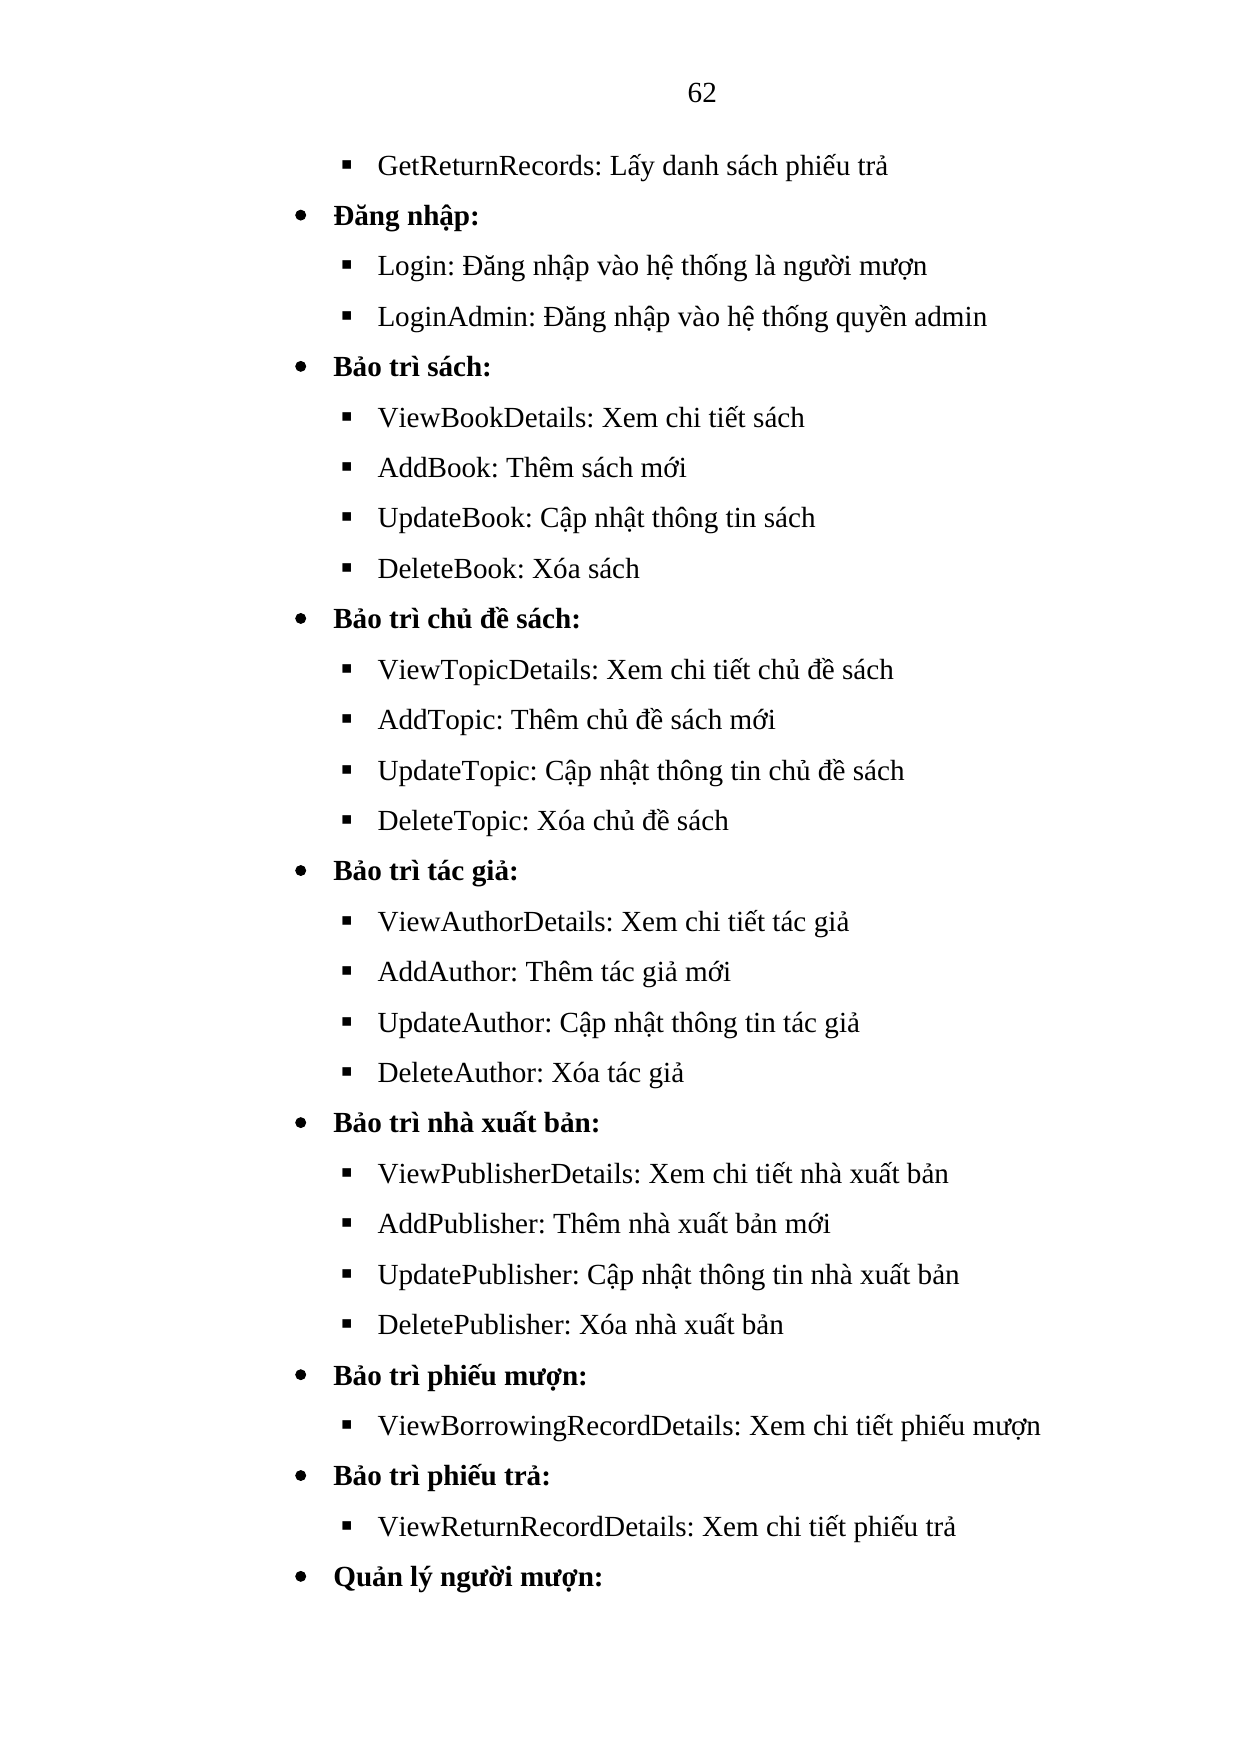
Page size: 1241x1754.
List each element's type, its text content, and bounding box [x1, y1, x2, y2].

list ViewReturnRecordDetails: Xem chi tiết phiếu trả [340, 1509, 1122, 1543]
list AddBook: Thêm sách mới [340, 450, 1122, 484]
list ViewPublisherDetails: Xem chi tiết nhà xuất bản [340, 1156, 1122, 1190]
list UpdateTopic: Cập nhật thông tin chủ đề sách [340, 753, 1122, 786]
list DeleteTopic: Xóa chủ đề sách [340, 803, 1122, 837]
list AddPublisher: Thêm nhà xuất bản mới [340, 1206, 1122, 1240]
list Đăng nhập: [296, 198, 1122, 232]
list Bảo trì sách: [296, 349, 1122, 383]
list ViewBorrowingRecordDetails: Xem chi tiết phiếu mượn [340, 1408, 1122, 1442]
list Bảo trì phiếu trả: [296, 1458, 1122, 1492]
list AddTopic: Thêm chủ đề sách mới [340, 702, 1122, 736]
list Bảo trì tác giả: [296, 853, 1122, 887]
list Bảo trì nhà xuất bản: [296, 1106, 1122, 1139]
list DeletePublisher: Xóa nhà xuất bản [340, 1307, 1122, 1341]
list Login: Đăng nhập vào hệ thống là người mượn [340, 248, 1122, 282]
list ViewTopicDetails: Xem chi tiết chủ đề sách [340, 652, 1122, 686]
list ViewBookDetails: Xem chi tiết sách [340, 400, 1122, 433]
list DeleteAuthor: Xóa tác giả [340, 1055, 1122, 1089]
list Quản lý người mượn: [296, 1559, 1122, 1593]
list UpdateAuthor: Cập nhật thông tin tác giả [340, 1005, 1122, 1038]
list AddAuthor: Thêm tác giả mới [340, 954, 1122, 988]
list ViewAuthorDetails: Xem chi tiết tác giả [340, 904, 1122, 938]
list UpdateBook: Cập nhật thông tin sách [340, 501, 1122, 534]
list Bảo trì chủ đề sách: [296, 601, 1122, 635]
list UpdatePublisher: Cập nhật thông tin nhà xuất bản [340, 1257, 1122, 1291]
list GetReturnRecords: Lấy danh sách phiếu trả [340, 148, 1122, 181]
list LoginAdmin: Đăng nhập vào hệ thống quyền admin [340, 299, 1122, 333]
list DeleteBook: Xóa sách [340, 551, 1122, 585]
list Bảo trì phiếu mượn: [296, 1358, 1122, 1391]
